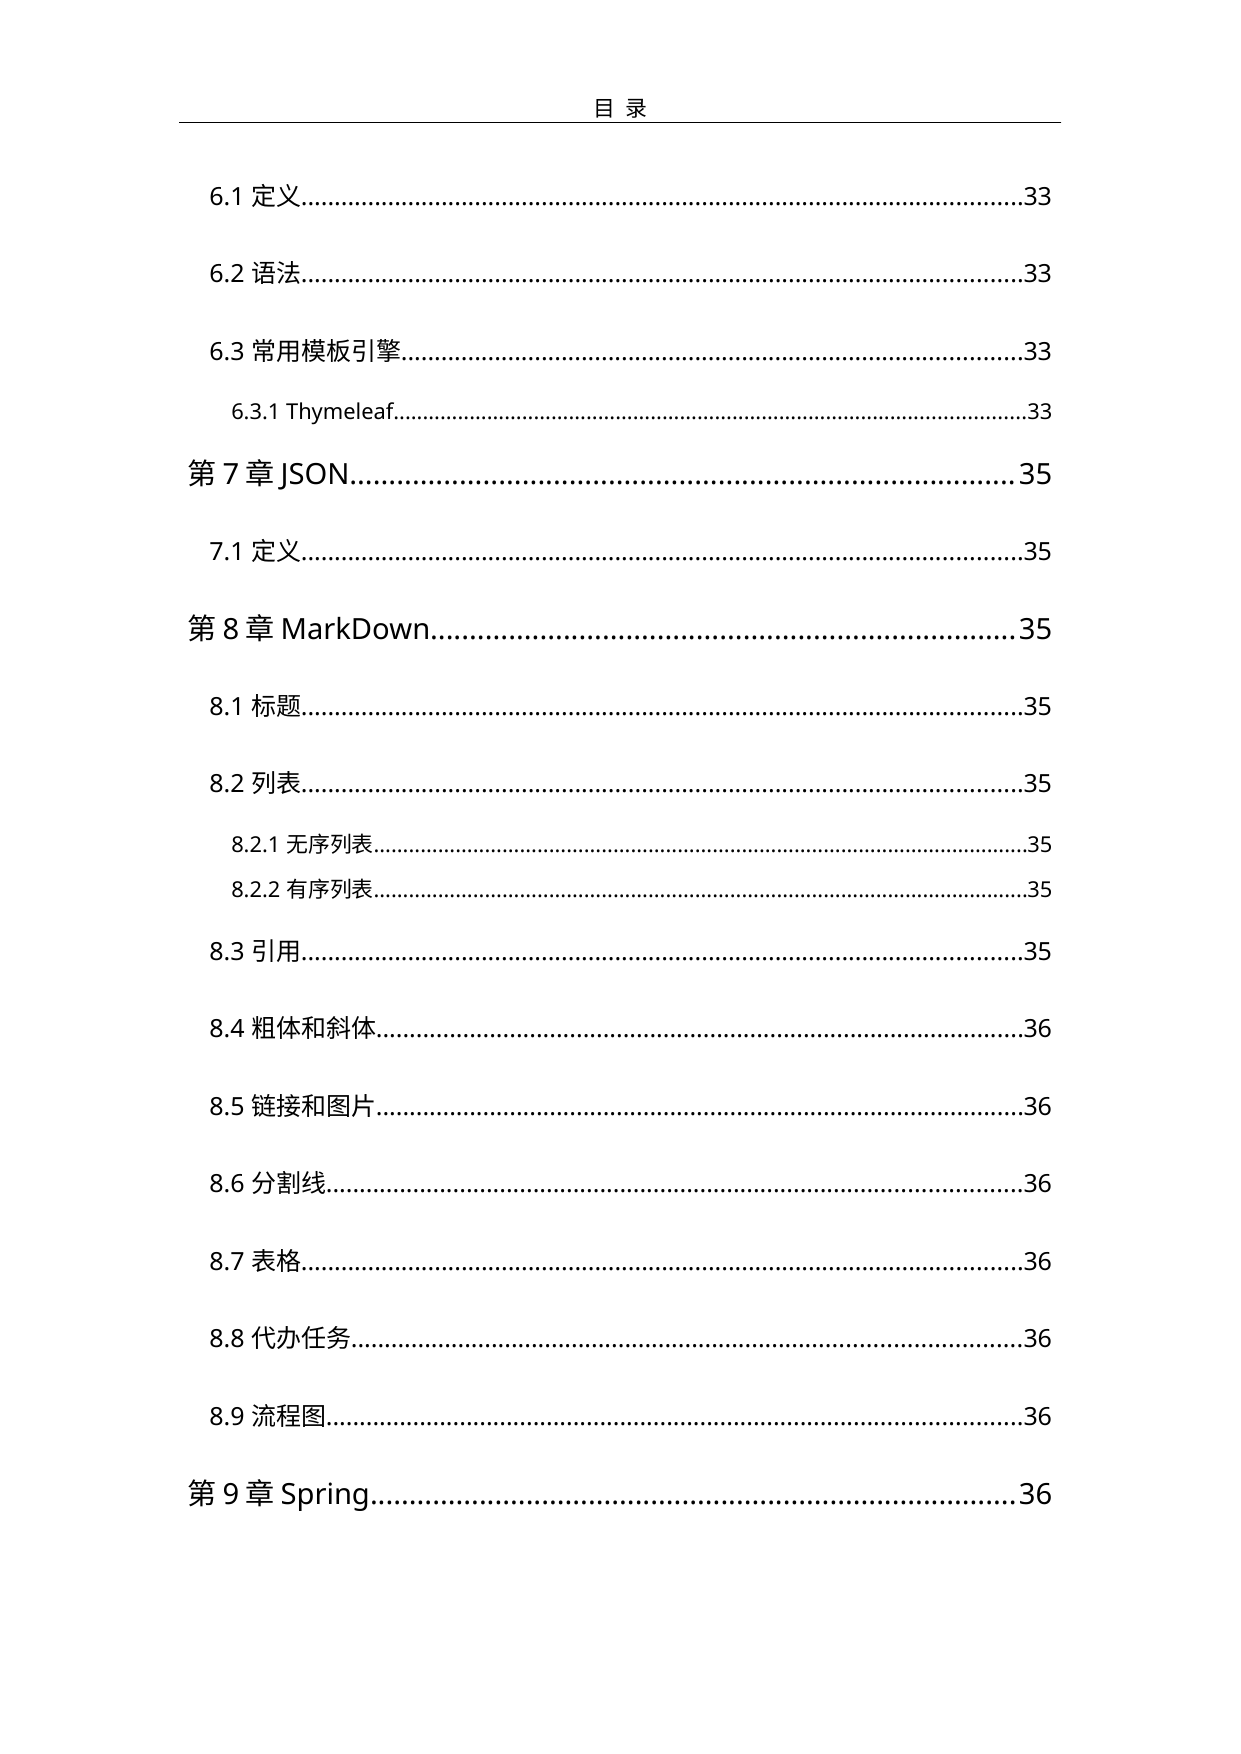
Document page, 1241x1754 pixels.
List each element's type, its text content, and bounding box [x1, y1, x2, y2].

text 6.3 常用模板引擎 33 [209, 317, 1053, 382]
text 8.7 表格 36 [209, 1227, 1053, 1292]
text 8.8 代办任务 36 [209, 1304, 1053, 1369]
text 8.2.2 有序列表 35 [231, 872, 1053, 904]
text 8.4 粗体和斜体 36 [209, 994, 1053, 1059]
text 6.3.1 Thymeleaf 33 [231, 394, 1053, 427]
text 8.5 链接和图片 36 [209, 1072, 1053, 1137]
text 8.2.1 无序列表 35 [231, 827, 1053, 859]
text 8.9 流程图 36 [209, 1382, 1053, 1447]
text 第7章 JSON 35 [187, 439, 1053, 504]
text 第9章 Spring 36 [187, 1459, 1053, 1524]
text 6.2 语法 33 [209, 239, 1053, 304]
text 8.1 标题 35 [209, 672, 1053, 737]
text 第8章 MarkDown 35 [187, 594, 1053, 659]
text 8.6 分割线 36 [209, 1149, 1053, 1214]
text 6.1 定义 33 [209, 162, 1053, 227]
text 8.3 引用 35 [209, 917, 1053, 982]
text 8.2 列表 35 [209, 749, 1053, 814]
text 7.1 定义 35 [209, 517, 1053, 582]
